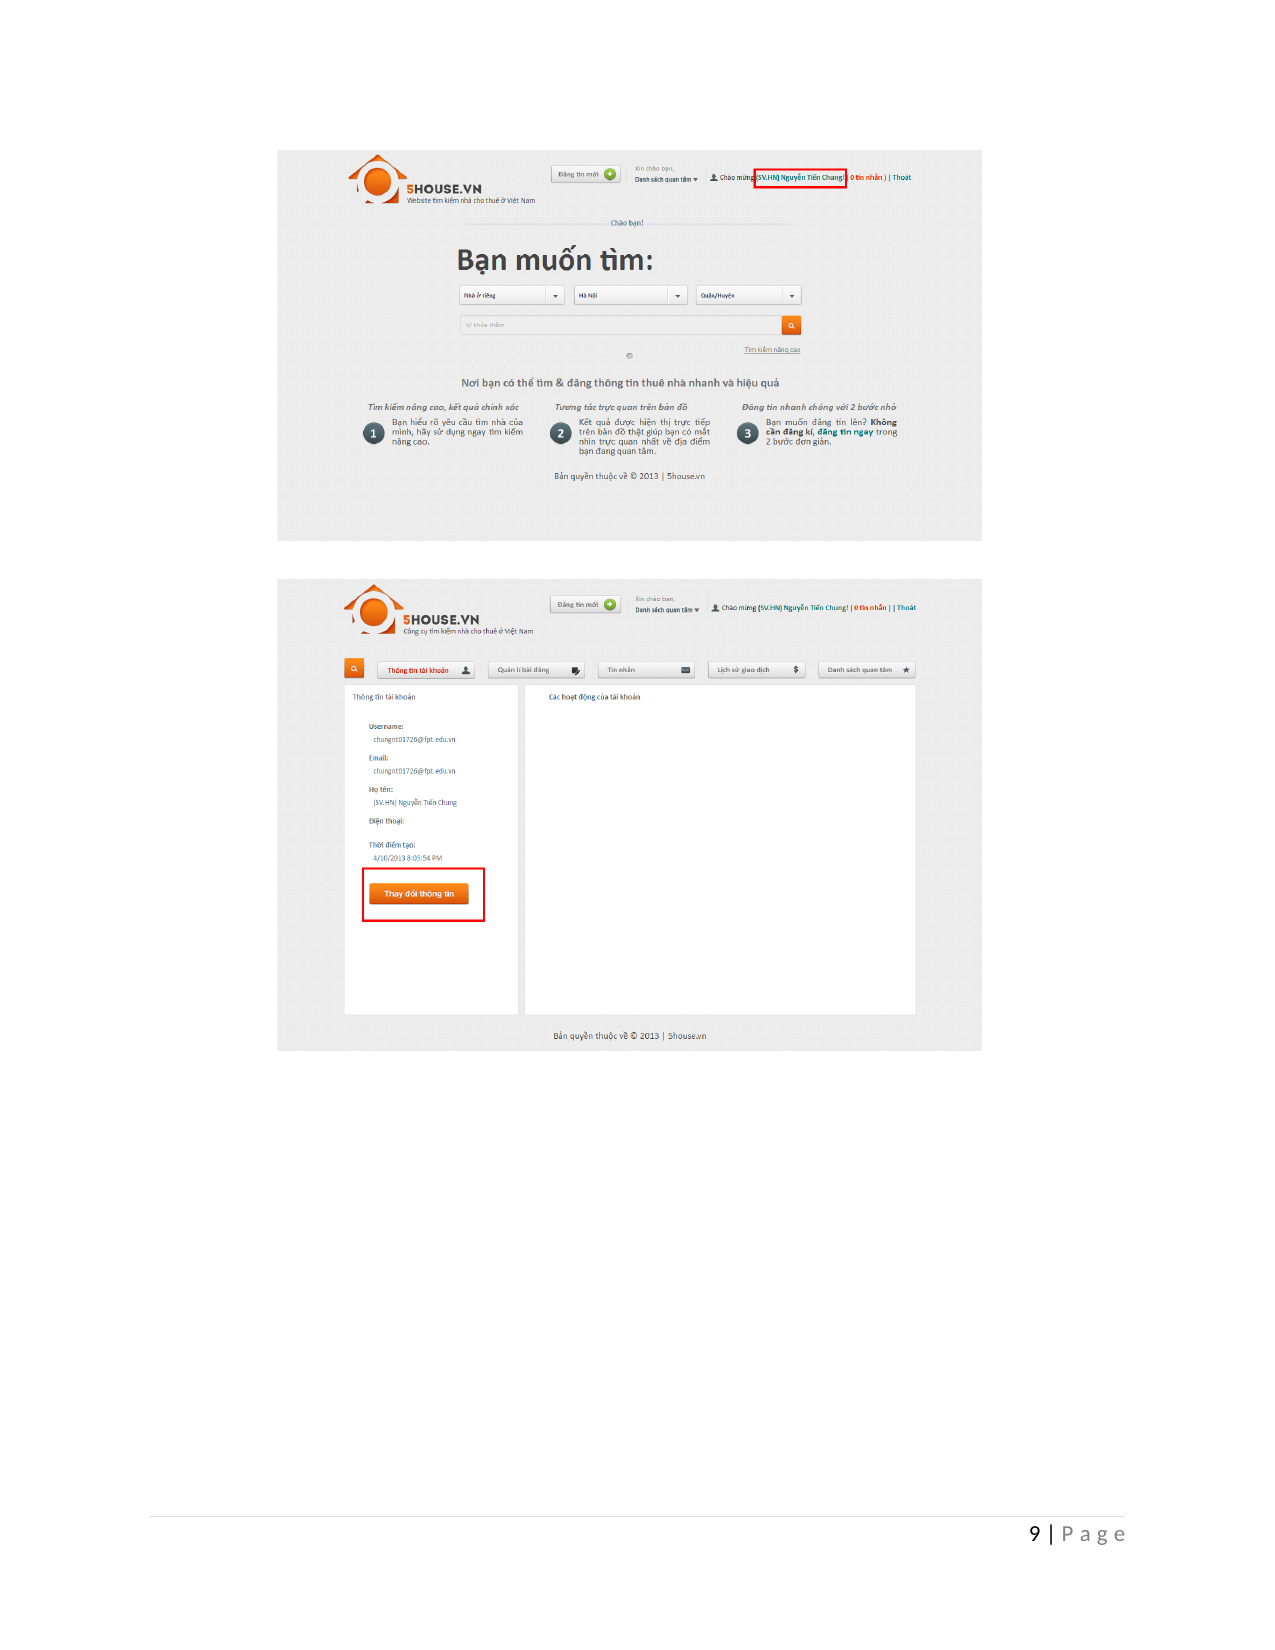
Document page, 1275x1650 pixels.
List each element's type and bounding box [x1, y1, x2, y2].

picture [277, 150, 982, 541]
picture [277, 579, 982, 1051]
